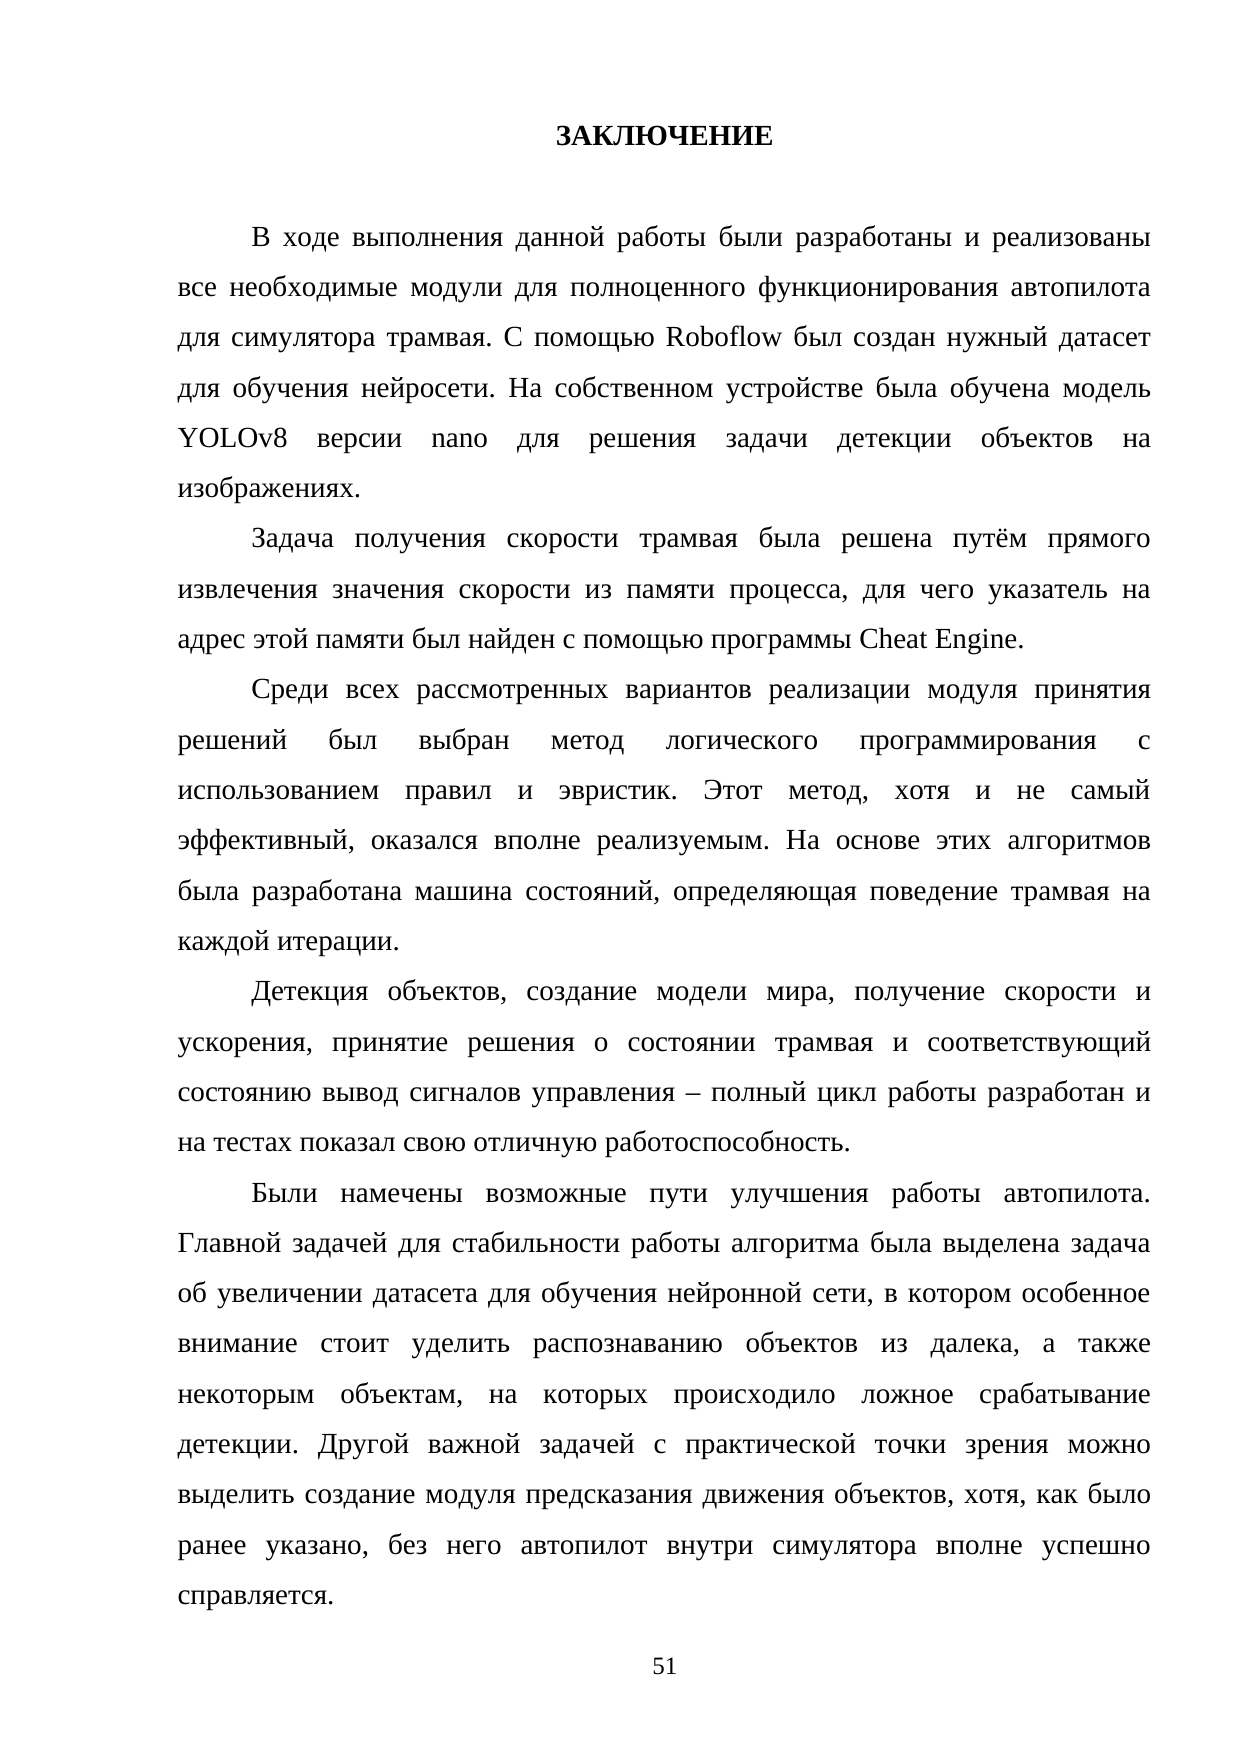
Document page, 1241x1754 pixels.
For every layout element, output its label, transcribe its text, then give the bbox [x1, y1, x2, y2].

text Были намечены возможные пути улучшения работы автопилота. Главной задачей для стабильности работы алгоритма была выделена задача об увеличении датасета для обучения нейронной сети, в котором особенное внимание стоит уделить распознаванию объектов из далека, а также некоторым объектам, на которых происходило ложное срабатывание детекции. Другой важной задачей с практической точки зрения можно выделить создание модуля предсказания движения объектов, хотя, как было ранее указано, без него автопилот внутри симулятора вполне успешно справляется. [177, 1175, 1152, 1611]
text В ходе выполнения данной работы были разработаны и реализованы все необходимые модули для полноценного функционирования автопилота для симулятора трамвая. С помощью Roboflow был создан нужный датасет для обучения нейросети. На собственном устройстве была обучена модель YOLOv8 версии nano для решения задачи детекции объектов на изображениях. [177, 219, 1152, 504]
subtitle ЗАКЛЮЧЕНИЕ [177, 118, 1152, 152]
text Среди всех рассмотренных вариантов реализации модуля принятия решений был выбран метод логического программирования с использованием правил и эвристик. Этот метод, хотя и не самый эффективный, оказался вполне реализуемым. На основе этих алгоритмов была разработана машина состояний, определяющая поведение трамвая на каждой итерации. [177, 672, 1152, 957]
text Задача получения скорости трамвая была решена путём прямого извлечения значения скорости из памяти процесса, для чего указатель на адрес этой памяти был найден с помощью программы Cheat Engine. [177, 521, 1152, 655]
text Детекция объектов, создание модели мира, получение скорости и ускорения, принятие решения о состоянии трамвая и соответствующий состоянию вывод сигналов управления – полный цикл работы разработан и на тестах показал свою отличную работоспособность. [177, 973, 1152, 1158]
